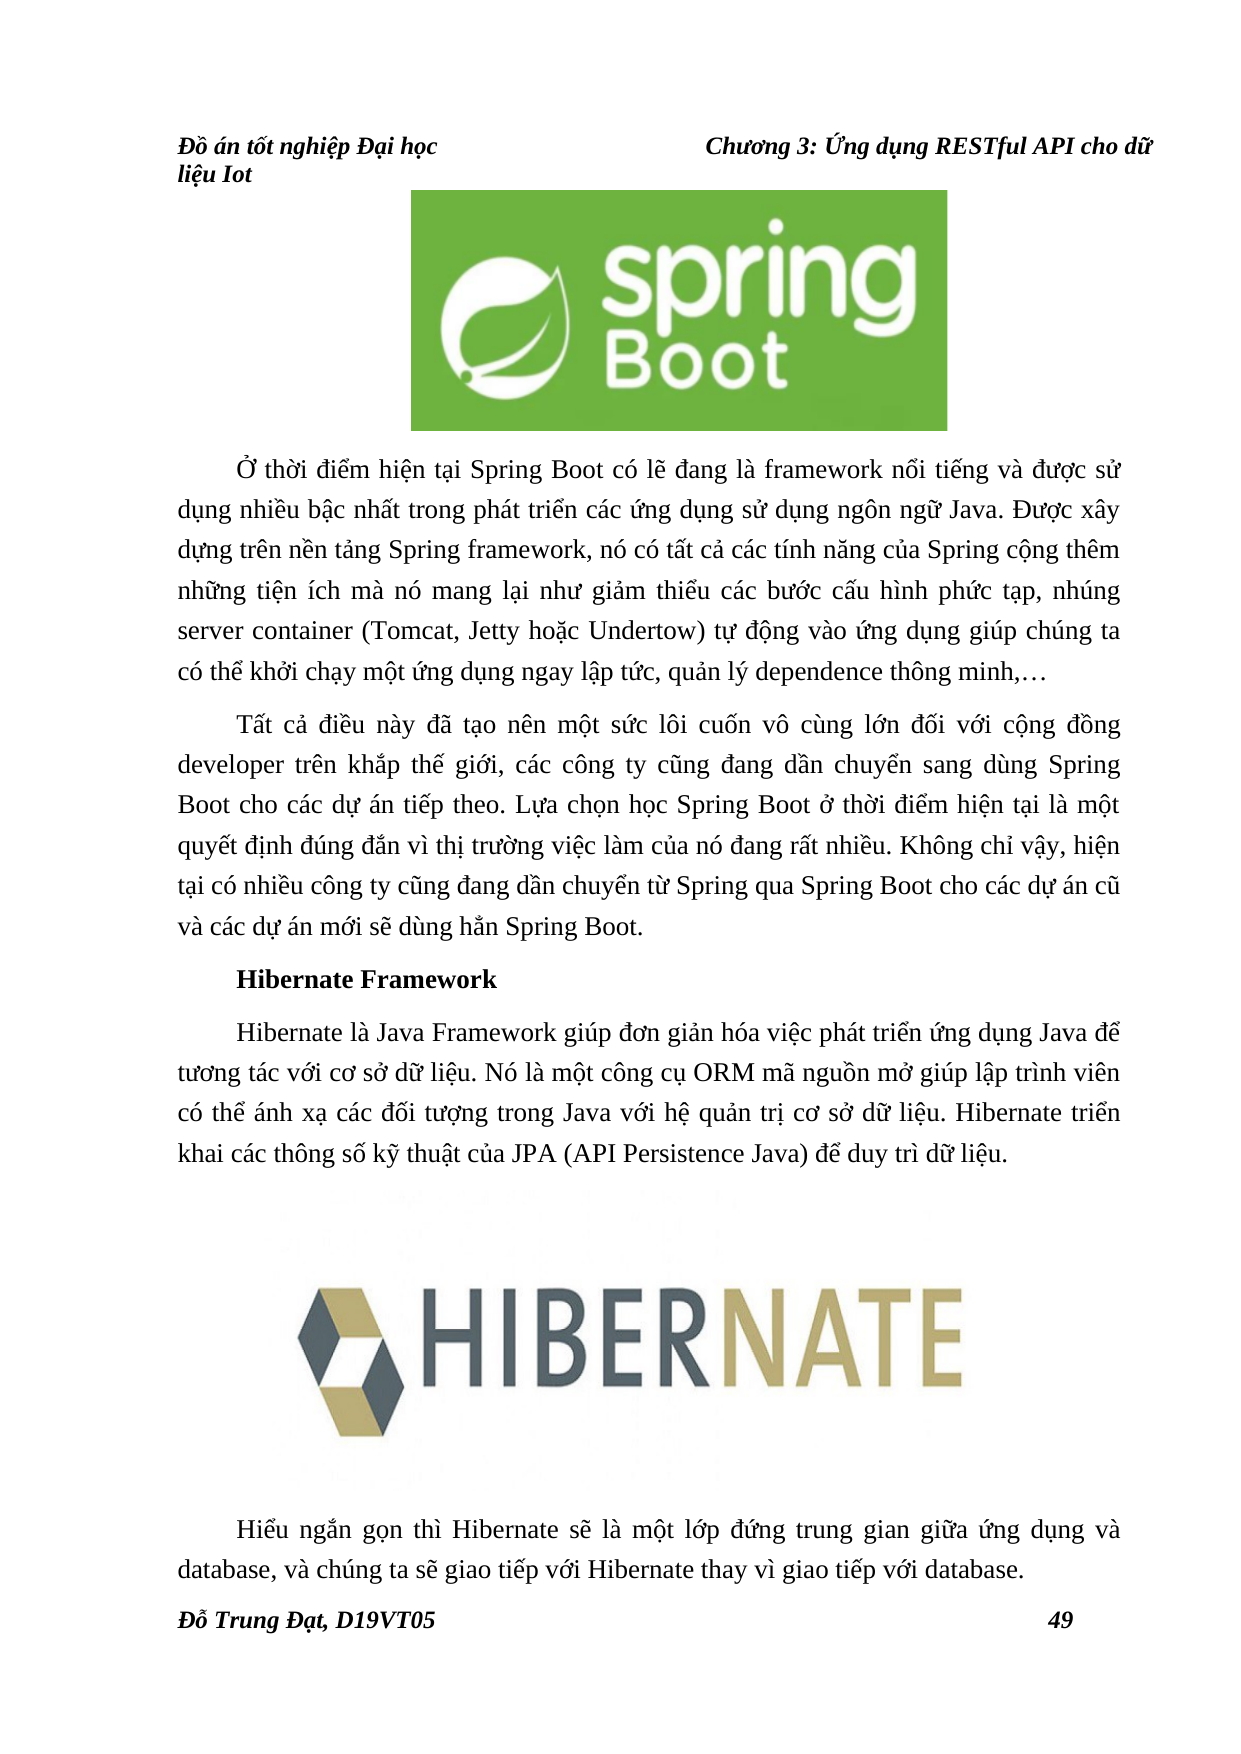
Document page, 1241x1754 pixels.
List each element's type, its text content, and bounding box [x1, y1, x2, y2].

text Ở thời điểm hiện tại Spring Boot có lẽ đang là framework nổi tiếng và được sử dụng nhiều bậc nhất trong phát triển các ứng dụng sử dụng ngôn ngữ Java. Được xây dựng trên nền tảng Spring framework, nó có tất cả các tính năng của Spring cộng thêm những tiện ích mà nó mang lại như giảm thiểu các bước cấu hình phức tạp, nhúng server container (Tomcat, Jetty hoặc Undertow) tự động vào ứng dụng giúp chúng ta có thể khởi chạy một ứng dụng ngay lập tức, quản lý dependence thông minh,… [177, 453, 1122, 686]
text Hibernate là Java Framework giúp đơn giản hóa việc phát triển ứng dụng Java để tương tác với cơ sở dữ liệu. Nó là một công cụ ORM mã nguồn mở giúp lập trình viên có thể ánh xạ các đối tượng trong Java với hệ quản trị cơ sở dữ liệu. Hibernate triển khai các thông số kỹ thuật của JPA (API Persistence Java) để duy trì dữ liệu. [177, 1016, 1122, 1168]
text Hiểu ngắn gọn thì Hibernate sẽ là một lớp đứng trung gian giữa ứng dụng và database, và chúng ta sẽ giao tiếp với Hibernate thay vì giao tiếp với database. [177, 1513, 1122, 1584]
picture [236, 1190, 1007, 1491]
text Tất cả điều này đã tạo nên một sức lôi cuốn vô cùng lớn đối với cộng đồng developer trên khắp thế giới, các công ty cũng đang dần chuyển sang dùng Spring Boot cho các dự án tiếp theo. Lựa chọn học Spring Boot ở thời điểm hiện tại là một quyết định đúng đắn vì thị trường việc làm của nó đang rất nhiều. Không chỉ vậy, hiện tại có nhiều công ty cũng đang dần chuyển từ Spring qua Spring Boot cho các dự án cũ và các dự án mới sẽ dùng hẳn Spring Boot. [177, 708, 1122, 941]
text Hibernate Framework [177, 963, 1122, 994]
picture [411, 190, 948, 431]
